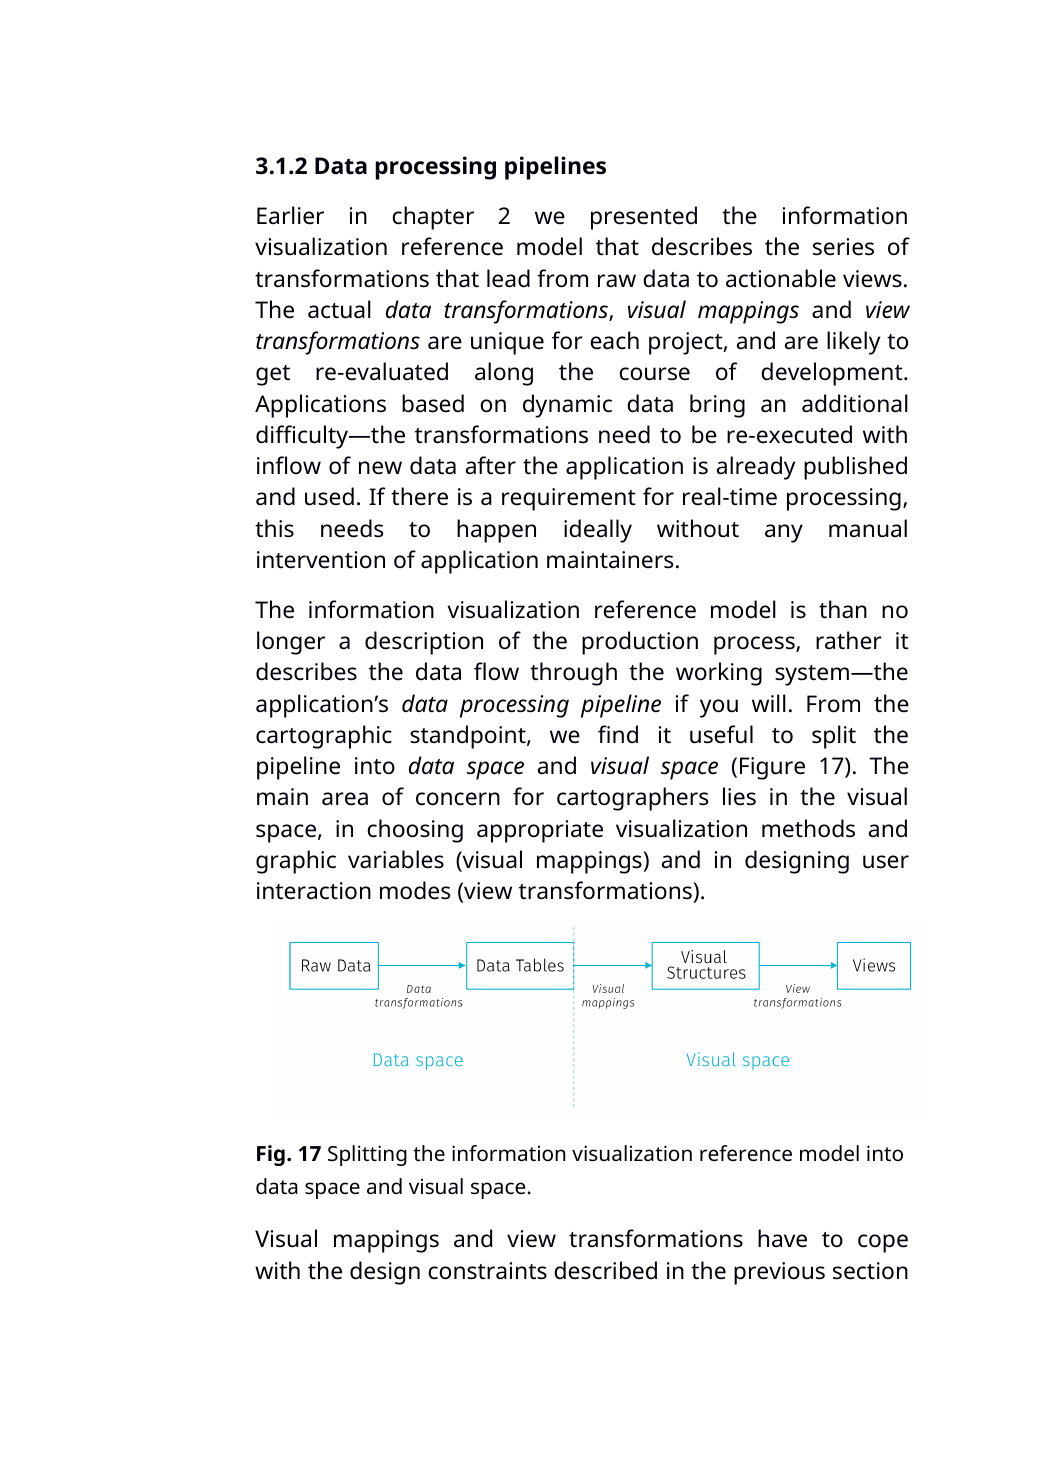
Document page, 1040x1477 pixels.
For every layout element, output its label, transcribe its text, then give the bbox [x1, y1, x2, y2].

subtitle 3.1.2 Data processing pipelines [255, 150, 910, 181]
picture [274, 925, 929, 1119]
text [255, 1223, 910, 1286]
text Fig. 17 Splitting the information visualization reference model into data space and visual space. [255, 1139, 910, 1200]
text Earlier in chapter 2 we presented the information visualization reference model that describes the series of transformations that lead from raw data to actionable views. The actual data transformations, visual mappings and view transformations are unique for each project, and are likely to get re-evaluated along the course of development. Applications based on dynamic data bring an additional difficulty—the transformations need to be re-executed with inflow of new data after the application is already published and used. If there is a requirement for real-time processing, this needs to happen ideally without any manual intervention of application maintainers. [255, 200, 910, 575]
text The information visualization reference model is than no longer a description of the production process, rather it describes the data flow through the working system—the application’s data processing pipeline if you will. From the cartographic standpoint, we find it useful to split the pipeline into data space and visual space (Figure 17). The main area of concern for cartographers lies in the visual space, in choosing appropriate visualization methods and graphic variables (visual mappings) and in designing user interaction modes (view transformations). [255, 594, 910, 906]
